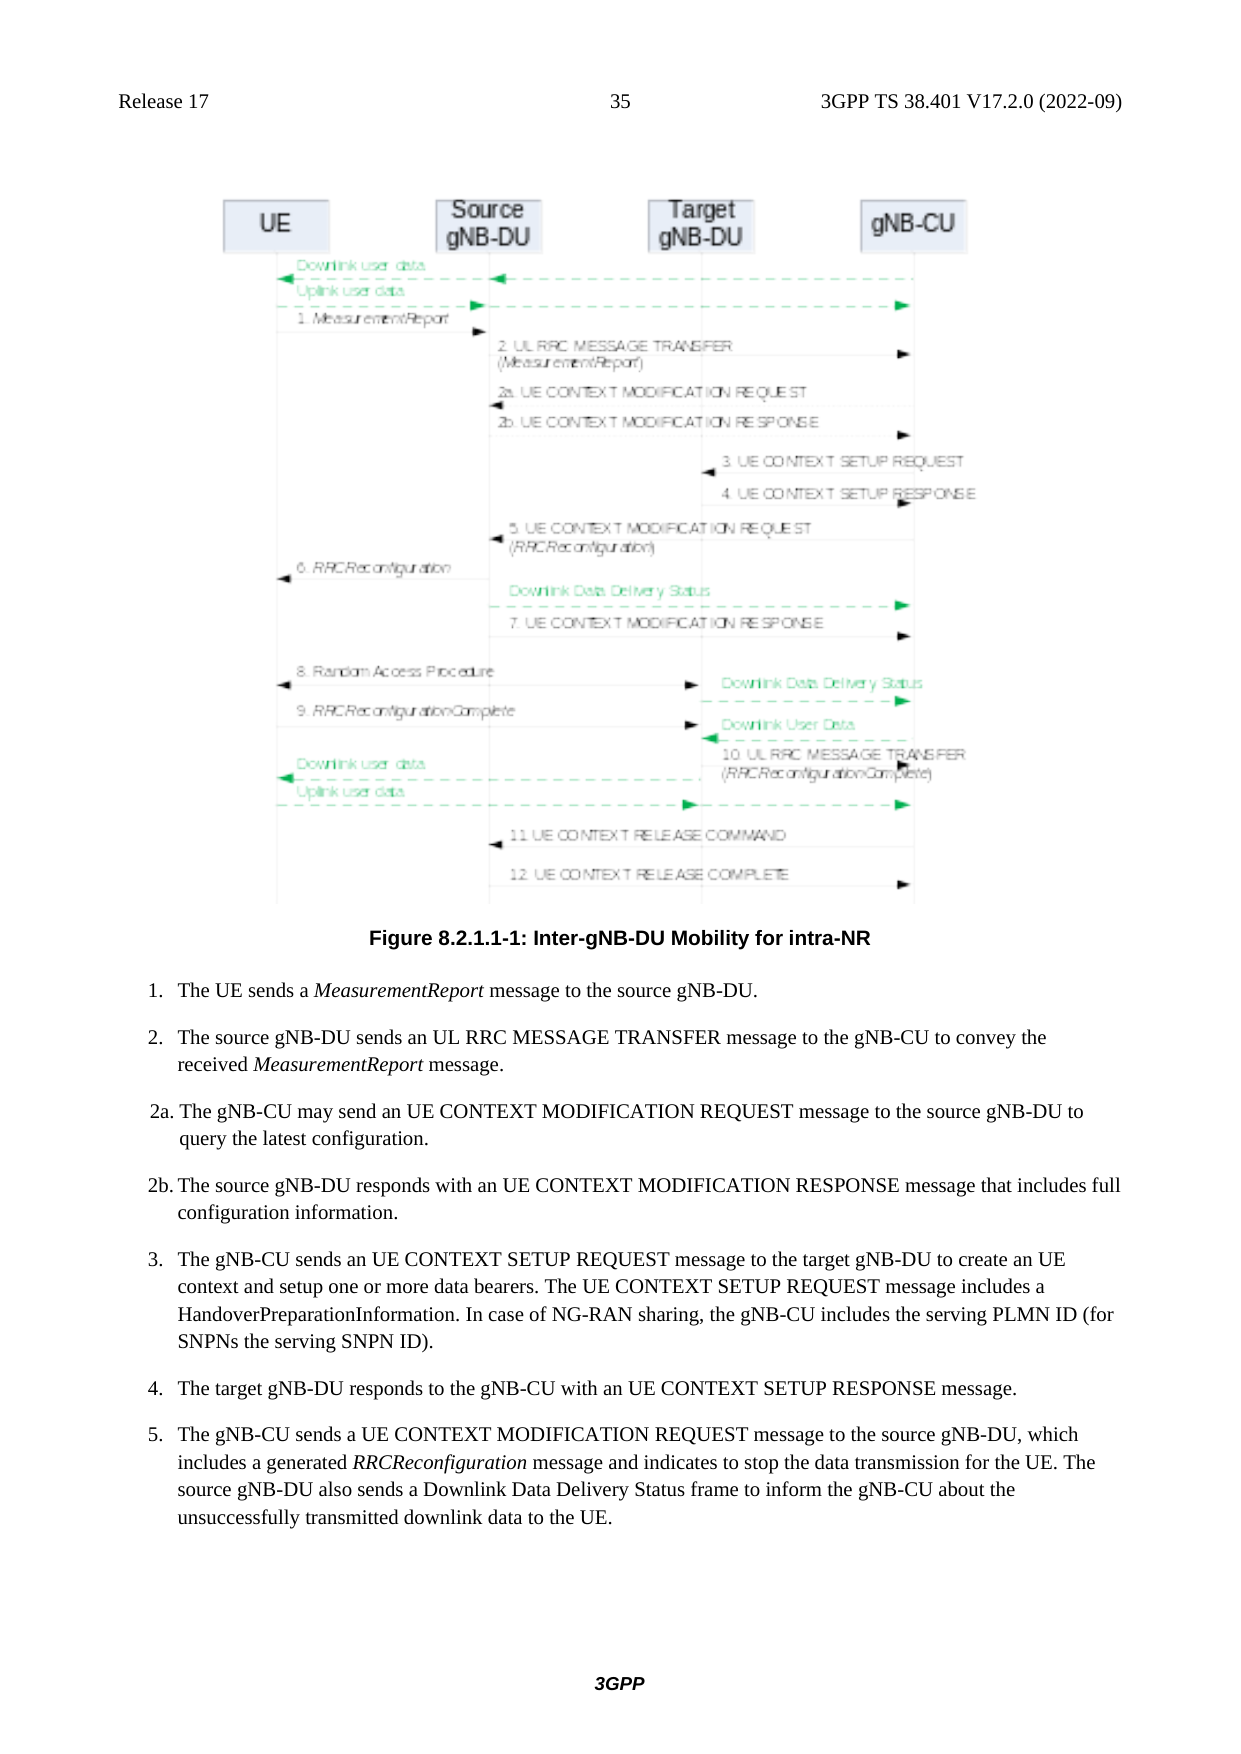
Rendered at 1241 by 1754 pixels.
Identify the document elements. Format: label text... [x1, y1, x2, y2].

text Figure 8.2.1.1-1: Inter-gNB-DU Mobility for intra-NR [118, 926, 1122, 950]
text 1. The UE sends a MeasurementReport message to the source gNB-DU. [148, 978, 1122, 1002]
text 2b. The source gNB-DU responds with an UE CONTEXT MODIFICATION RESPONSE message that includes full configuration information. [148, 1173, 1122, 1224]
text 4. The target gNB-DU responds to the gNB-CU with an UE CONTEXT SETUP RESPONSE message. [148, 1376, 1122, 1400]
text 5. The gNB-CU sends a UE CONTEXT MODIFICATION REQUEST message to the source gNB-DU, which includes a generated RRCReconfiguration message and indicates to stop the data transmission for the UE. The source gNB-DU also sends a Downlink Data Delivery Status frame to inform the gNB-CU about the unsuccessfully transmitted downlink data to the UE. [148, 1422, 1122, 1529]
text 2. The source gNB-DU sends an UL RRC MESSAGE TRANSFER message to the gNB-CU to convey the received MeasurementReport message. [148, 1025, 1122, 1076]
text 2a. The gNB-CU may send an UE CONTEXT MODIFICATION REQUEST message to the source gNB-DU to query the latest configuration. [149, 1099, 1122, 1150]
text 3. The gNB-CU sends an UE CONTEXT SETUP REQUEST message to the target gNB-DU to create an UE context and setup one or more data bearers. The UE CONTEXT SETUP REQUEST message includes a HandoverPreparationInformation. In case of NG-RAN sharing, the gNB-CU includes the serving PLMN ID (for SNPNs the serving SNPN ID). [148, 1247, 1122, 1353]
